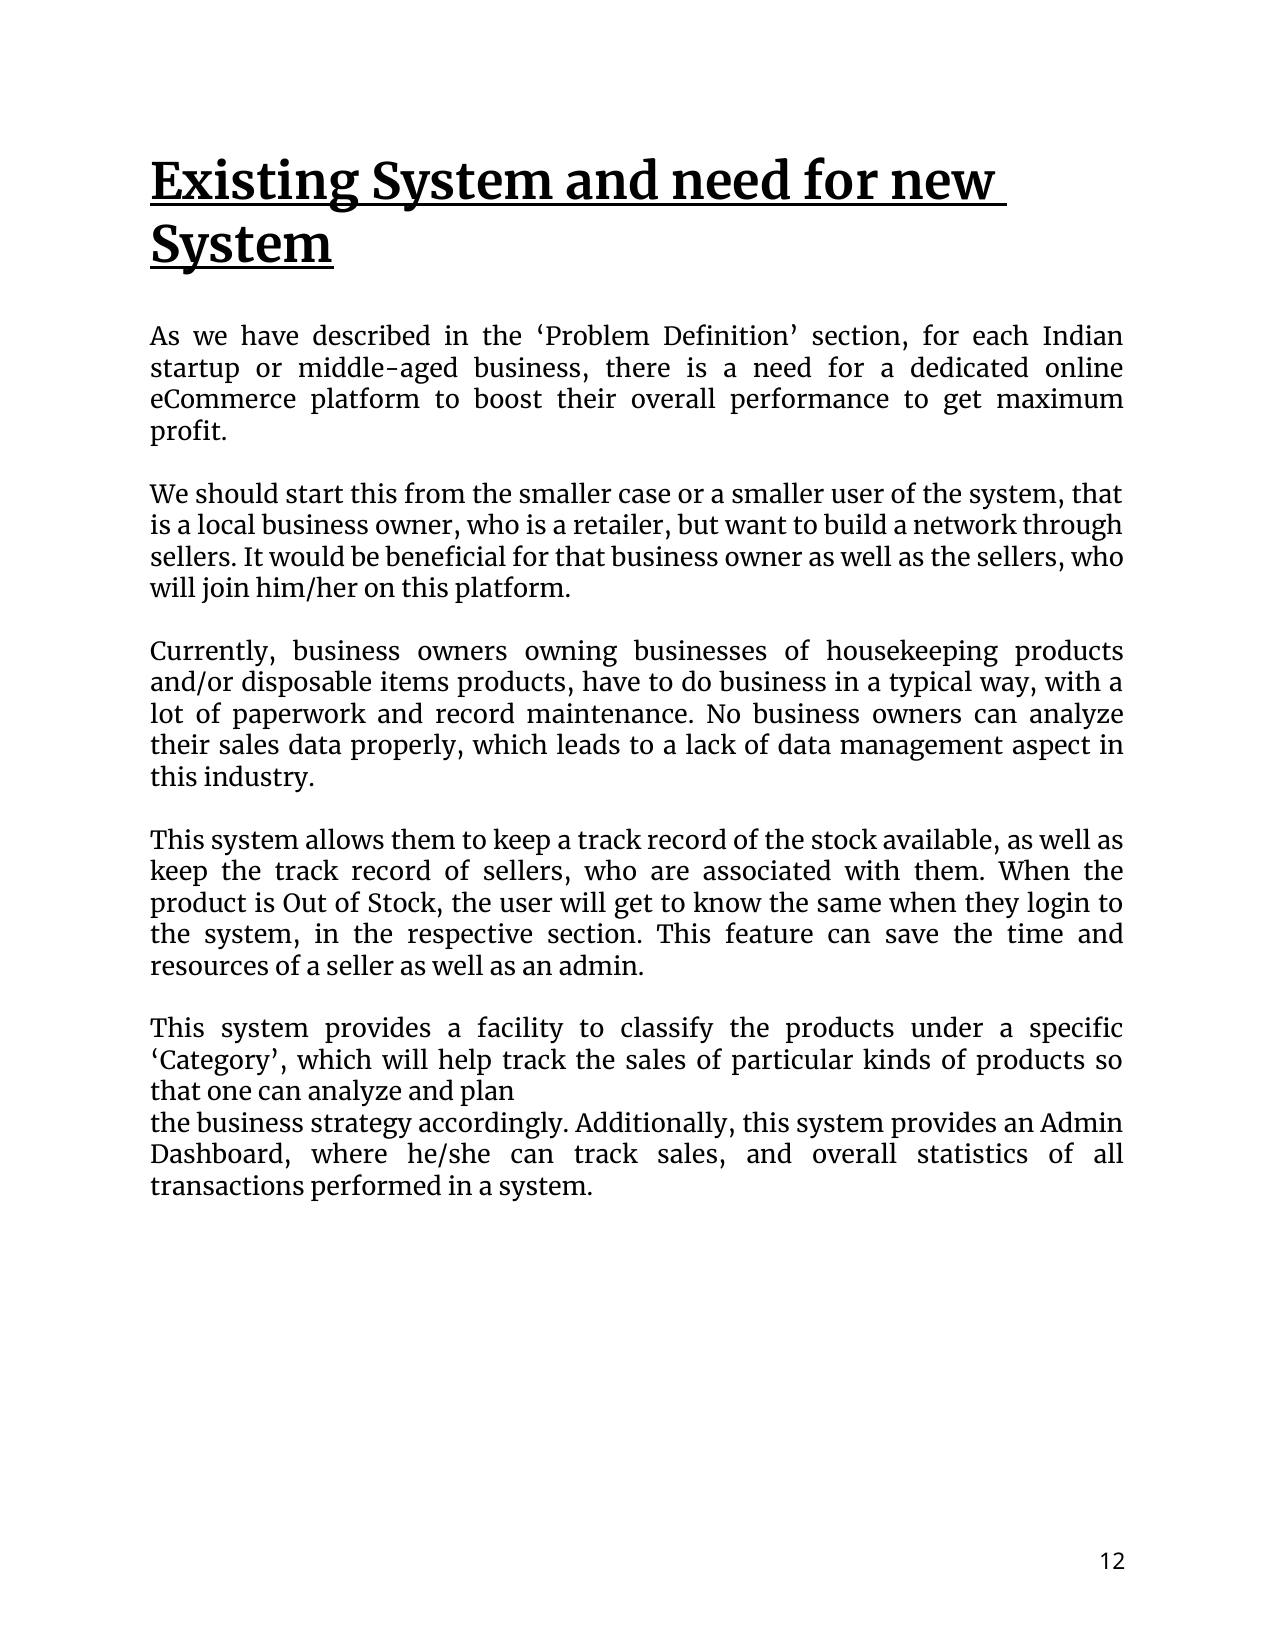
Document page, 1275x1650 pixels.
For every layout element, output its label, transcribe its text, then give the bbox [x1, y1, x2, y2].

text We should start this from the smaller case or a smaller user of the system, that is a local business owner, who is a retailer, but want to build a network through sellers. It would be beneficial for that business owner as well as the sellers, who will join him/her on this platform. [150, 478, 1125, 604]
text As we have described in the ‘Problem Definition’ section, for each Indian startup or middle-aged business, there is a need for a dedicated online eCommerce platform to boost their overall performance to get maximum profit. [150, 321, 1125, 447]
text Currently, business owners owning businesses of housekeeping products and/or disposable items products, have to do business in a typical way, with a lot of paperwork and record maintenance. No business owners can analyze their sales data properly, which leads to a lack of data management aspect in this industry. [150, 636, 1125, 793]
text This system allows them to keep a track record of the stock available, as well as keep the track record of sellers, who are associated with them. When the product is Out of Stock, the user will get to know the same when they login to the system, in the respective section. This feature can save the time and resources of a seller as well as an admin. [150, 824, 1125, 982]
text the business strategy accordingly. Additionally, this system provides an Admin Dashboard, where he/she can track sales, and overall statistics of all transactions performed in a system. [150, 1108, 1125, 1202]
subtitle Existing System and need for new System [150, 150, 1125, 276]
text This system provides a facility to classify the products under a specific ‘Category’, which will help track the sales of particular kinds of products so that one can analyze and plan [150, 1013, 1125, 1108]
